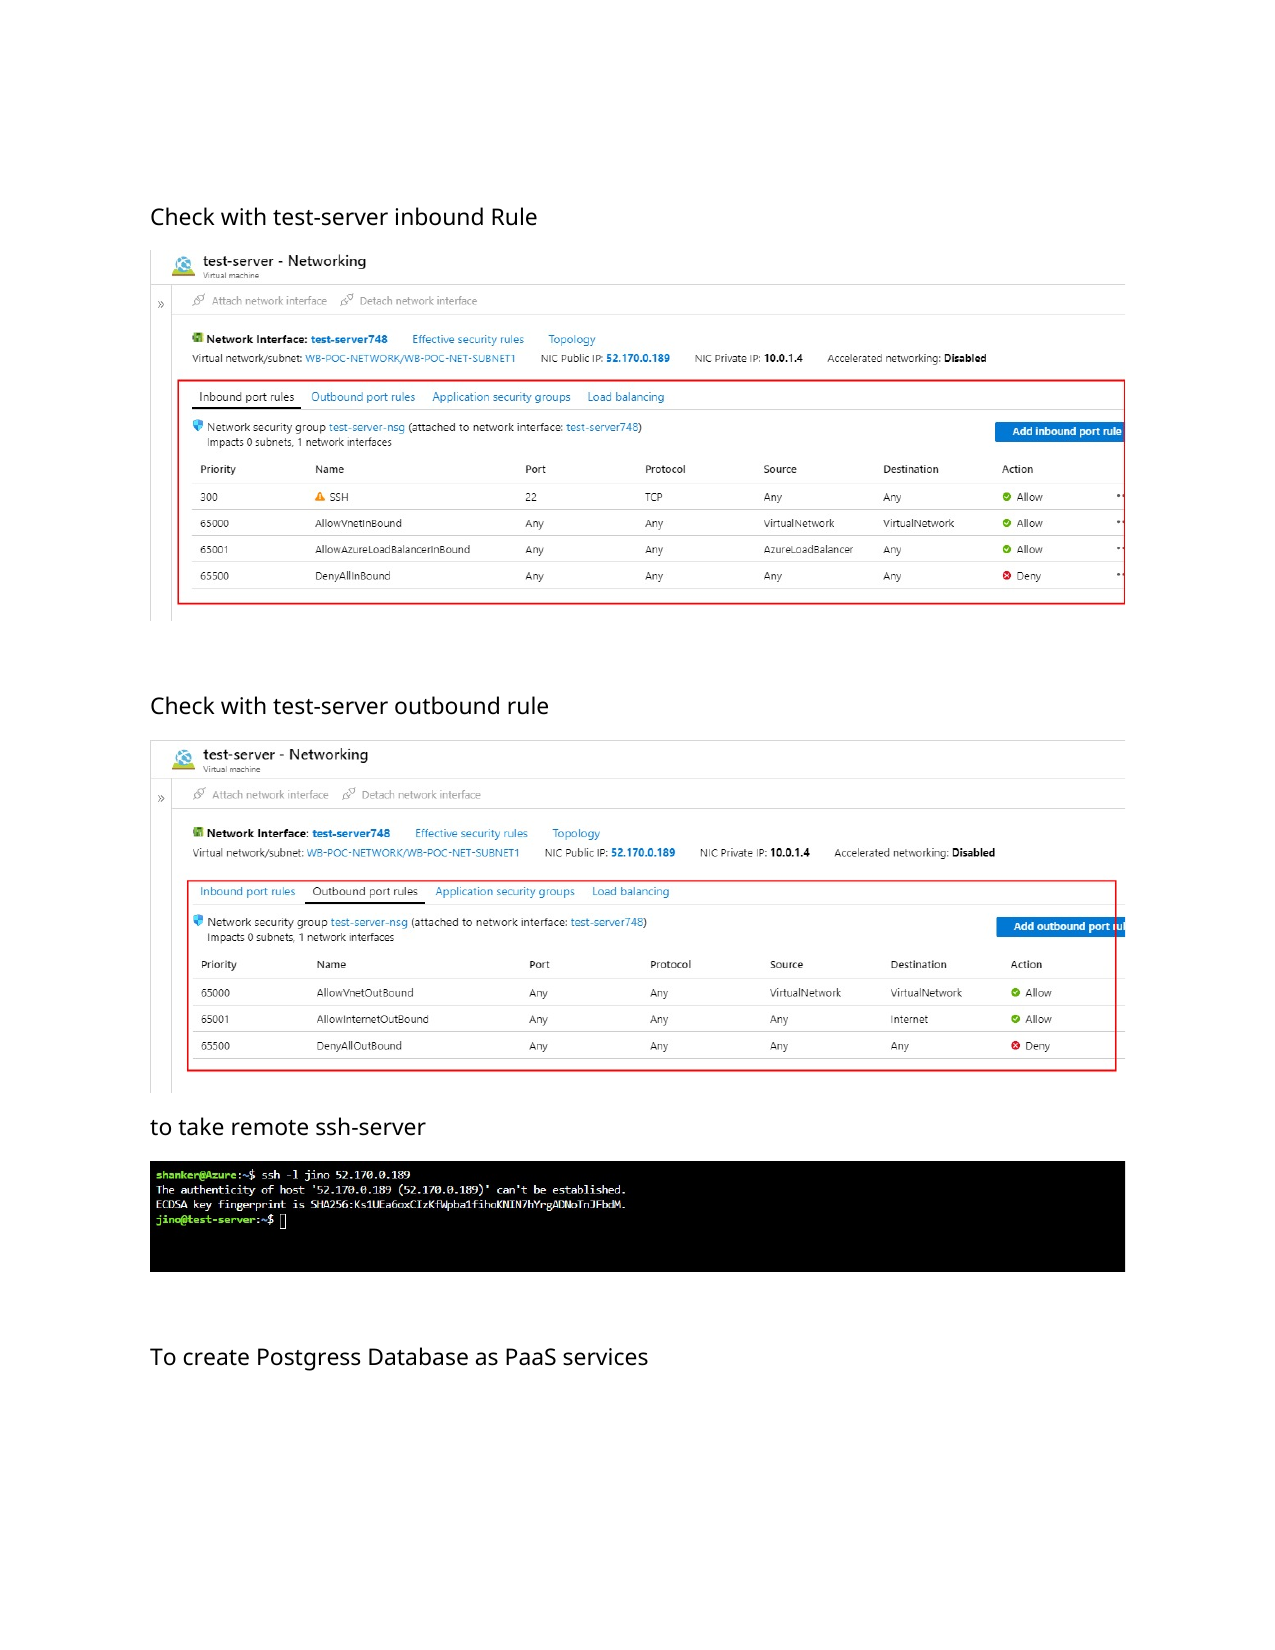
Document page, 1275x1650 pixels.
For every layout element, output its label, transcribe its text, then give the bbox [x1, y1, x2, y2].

picture [150, 1161, 1125, 1272]
text To create Postgress Database as PaaS services [150, 1341, 1125, 1372]
text Check with test-server inbound Rule [150, 200, 1125, 232]
text to take remote ssh-server [150, 1111, 1125, 1142]
text Check with test-server outbound rule [150, 690, 1125, 721]
picture [150, 250, 1125, 621]
picture [150, 740, 1125, 1093]
